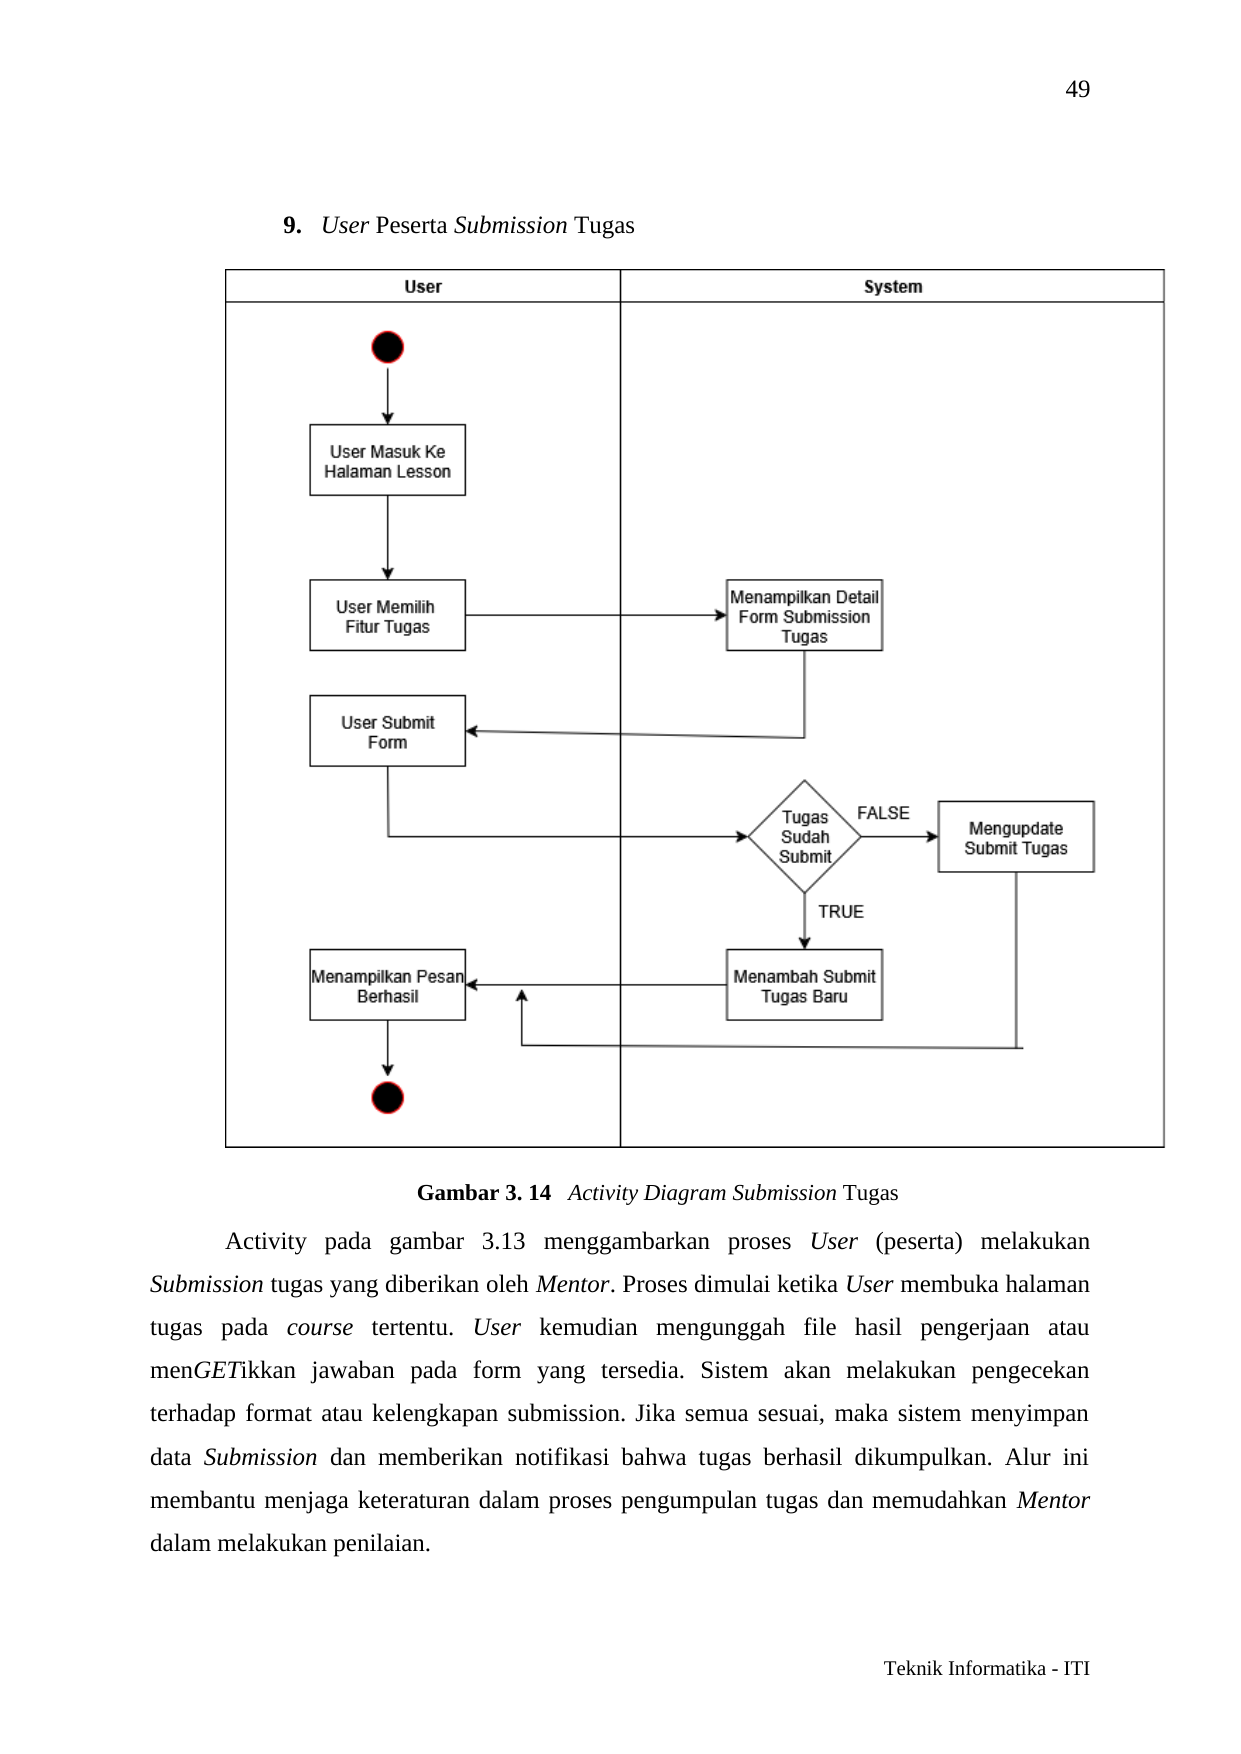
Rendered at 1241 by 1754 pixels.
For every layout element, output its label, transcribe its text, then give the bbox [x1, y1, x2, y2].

text Gambar 3. 14 Activity Diagram Submission Tugas [150, 1179, 1090, 1205]
text Activity pada gambar 3.13 menggambarkan proses User (peserta) melakukan Submission tugas yang diberikan oleh Mentor. Proses dimulai ketika User membuka halaman tugas pada course tertentu. User kemudian mengunggah file hasil pengerjaan atau menGETikkan jawaban pada form yang tersedia. Sistem akan melakukan pengecekan terhadap format atau kelengkapan submission. Jika semua sesuai, maka sistem menyimpan data Submission dan memberikan notifikasi bahwa tugas berhasil dikumpulkan. Alur ini membantu menjaga keteraturan dalam proses pengumpulan tugas dan memudahkan Mentor dalam melakukan penilaian. [150, 1226, 1090, 1557]
list User Peserta Submission Tugas [283, 210, 1090, 238]
picture [225, 269, 1166, 1148]
